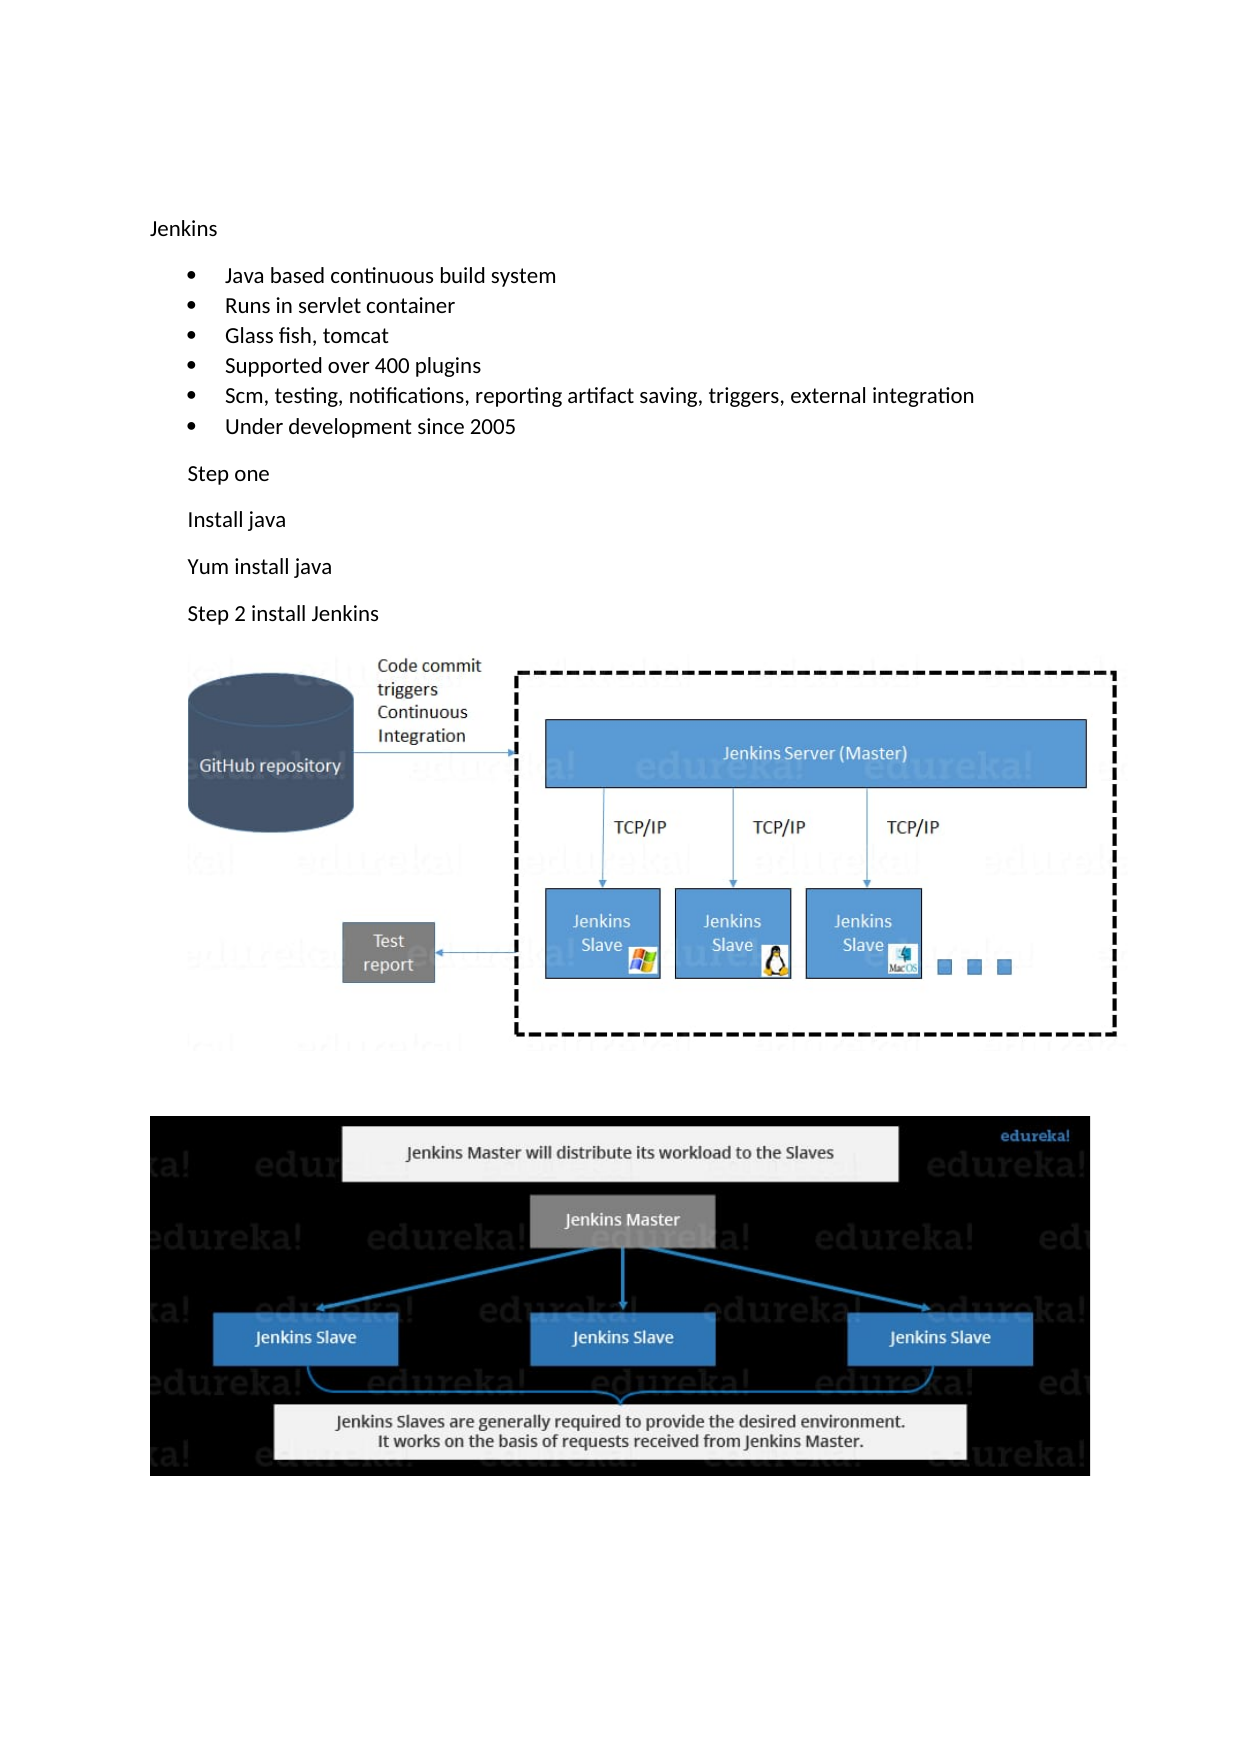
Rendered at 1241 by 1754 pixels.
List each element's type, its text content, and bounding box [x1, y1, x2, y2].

text Yum install java [187, 552, 1090, 580]
list Under development since 2005 [187, 412, 1090, 440]
list Scm, testing, notifications, reporting artifact saving, triggers, external integration [187, 382, 1090, 409]
list Runs in servlet container [187, 291, 1090, 319]
text Jenkins [150, 214, 1090, 242]
list Java based continuous build system [187, 261, 1090, 289]
list Supported over 400 plugins [187, 351, 1090, 379]
text Step 2 install Jenkins [187, 599, 1090, 627]
list Glass fish, tomcat [187, 321, 1090, 349]
text Step one [187, 459, 1090, 487]
text Install java [187, 506, 1090, 533]
picture [187, 646, 1128, 1051]
picture [150, 1116, 1091, 1476]
